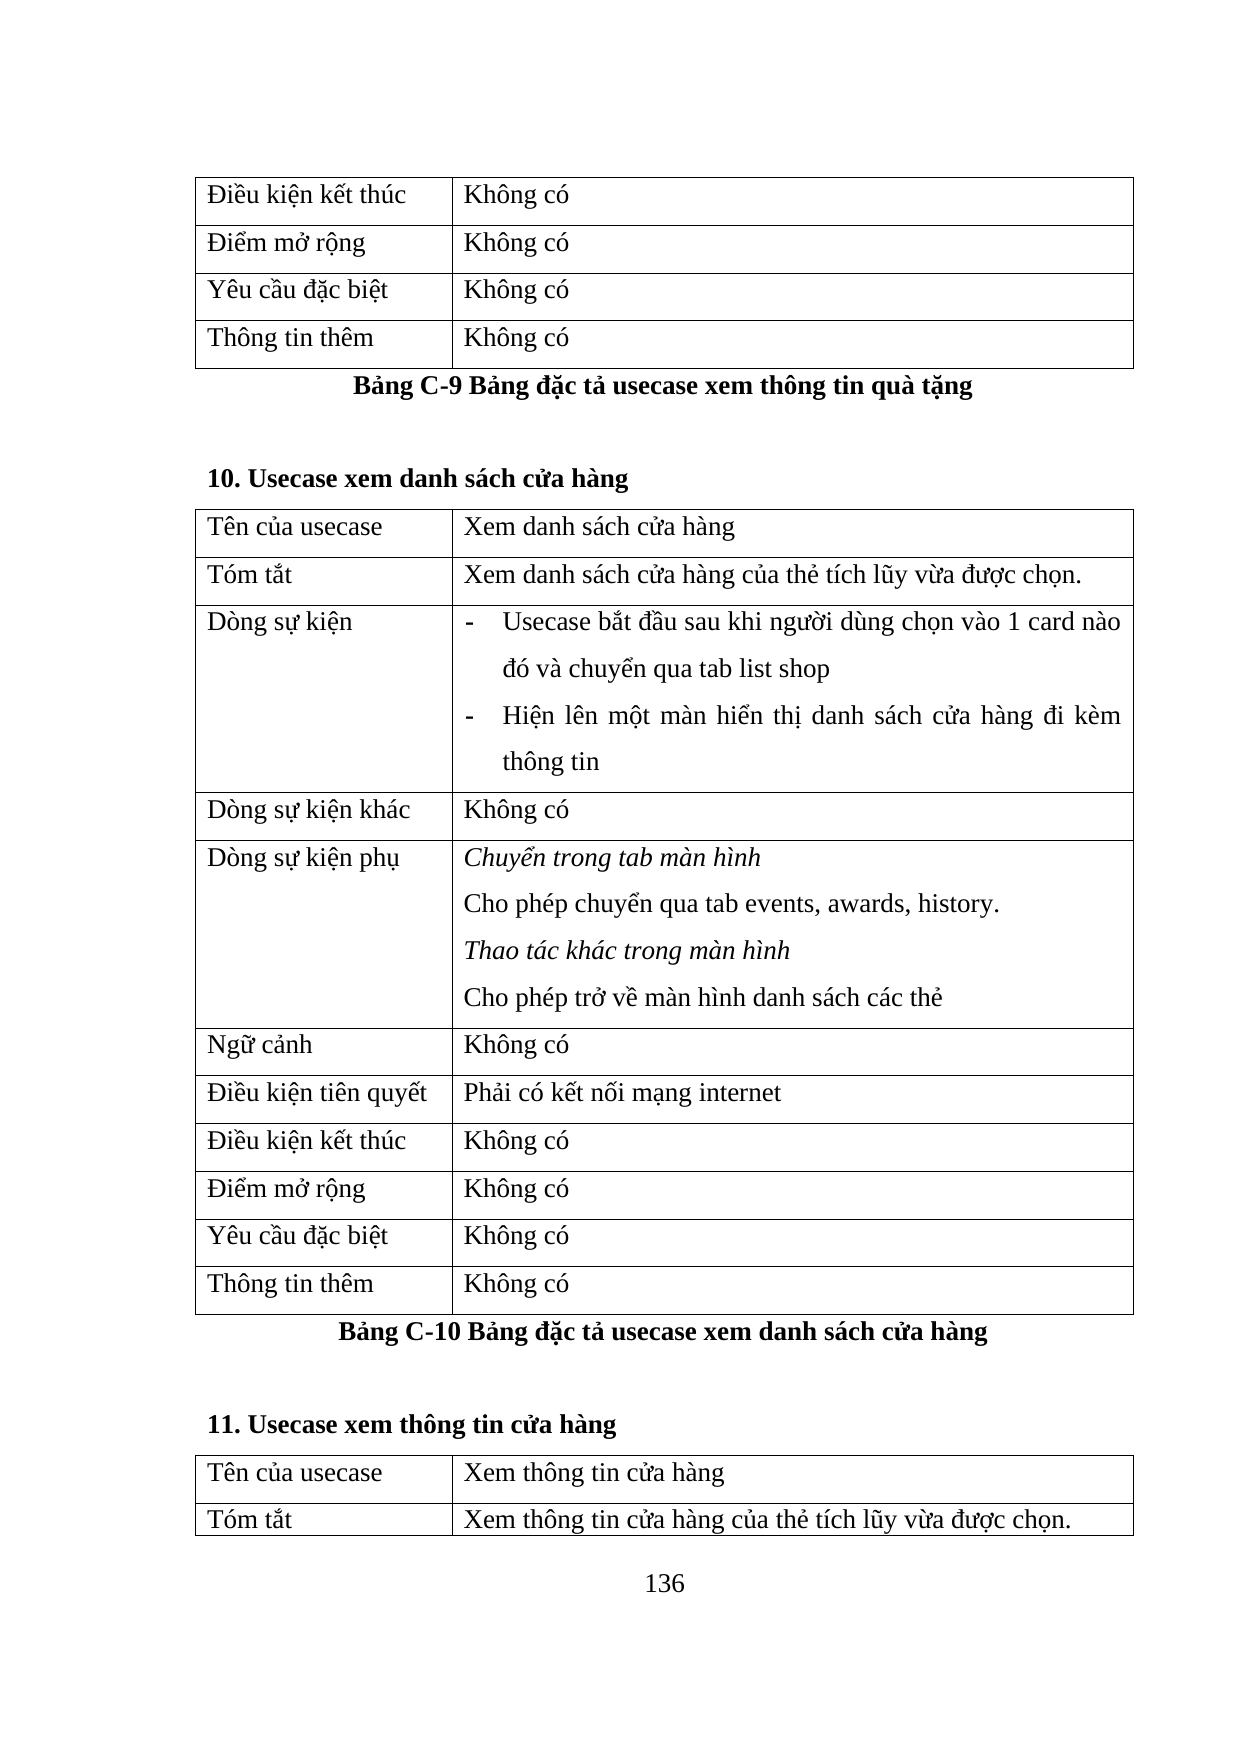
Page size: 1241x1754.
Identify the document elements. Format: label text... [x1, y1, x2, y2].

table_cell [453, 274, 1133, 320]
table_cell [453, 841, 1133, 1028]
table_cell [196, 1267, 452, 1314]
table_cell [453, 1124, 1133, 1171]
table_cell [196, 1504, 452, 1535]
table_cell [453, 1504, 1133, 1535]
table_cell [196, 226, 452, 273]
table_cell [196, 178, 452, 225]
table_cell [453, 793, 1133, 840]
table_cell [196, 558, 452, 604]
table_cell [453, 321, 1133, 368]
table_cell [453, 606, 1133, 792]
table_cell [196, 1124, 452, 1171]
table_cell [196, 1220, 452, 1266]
text 11. Usecase xem thông tin cửa hàng [207, 1408, 1122, 1439]
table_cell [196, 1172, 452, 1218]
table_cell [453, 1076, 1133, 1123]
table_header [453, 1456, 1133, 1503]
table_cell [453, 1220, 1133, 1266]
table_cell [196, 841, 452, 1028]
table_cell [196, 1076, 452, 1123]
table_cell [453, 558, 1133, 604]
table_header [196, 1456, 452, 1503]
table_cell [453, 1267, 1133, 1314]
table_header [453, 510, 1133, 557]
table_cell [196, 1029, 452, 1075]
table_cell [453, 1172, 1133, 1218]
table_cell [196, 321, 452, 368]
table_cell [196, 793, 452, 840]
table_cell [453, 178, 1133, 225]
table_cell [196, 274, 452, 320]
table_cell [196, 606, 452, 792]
text 10. Usecase xem danh sách cửa hàng [207, 462, 1122, 493]
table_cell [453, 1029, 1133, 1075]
text Bảng C-10 Bảng đặc tả usecase xem danh sách cửa hàng [207, 1315, 1119, 1346]
text Bảng C-9 Bảng đặc tả usecase xem thông tin quà tặng [207, 369, 1119, 400]
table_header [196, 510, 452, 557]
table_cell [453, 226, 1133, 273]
